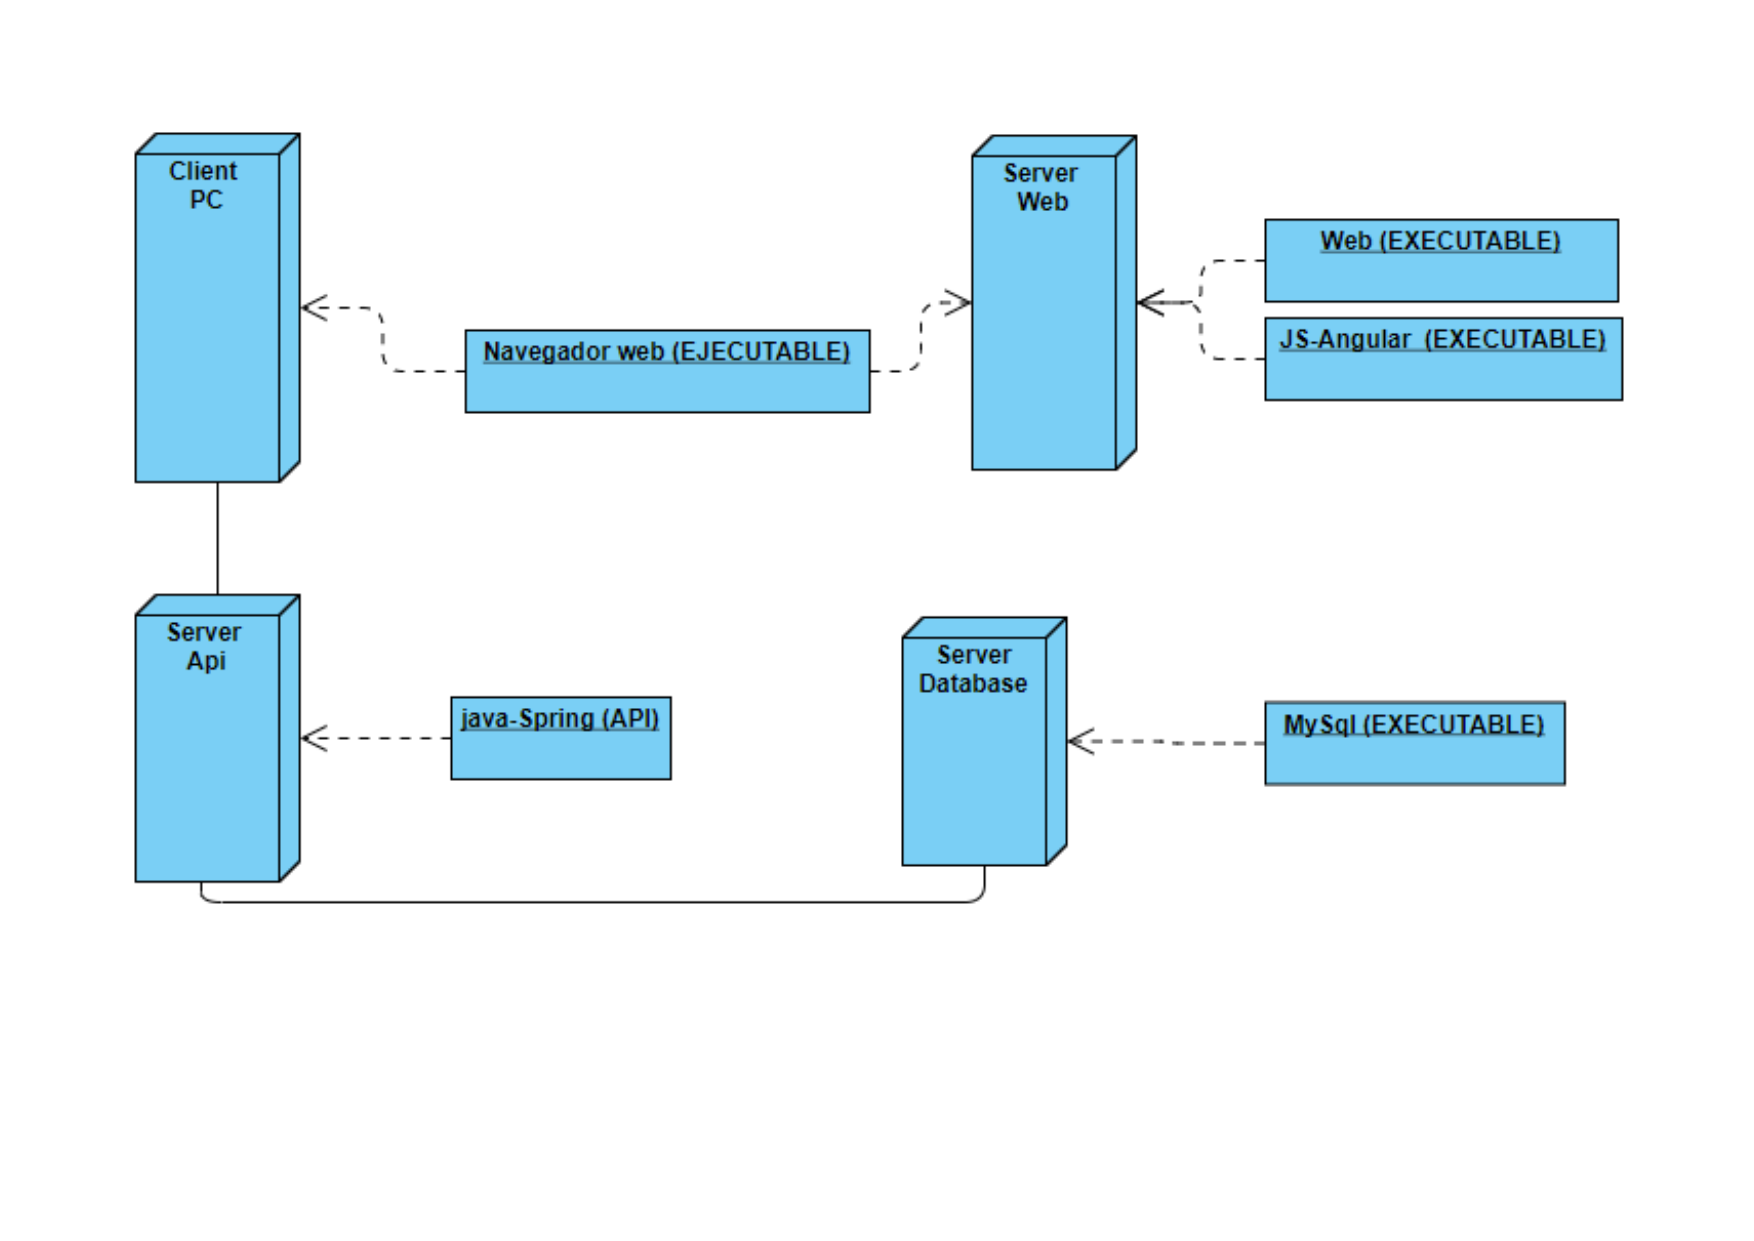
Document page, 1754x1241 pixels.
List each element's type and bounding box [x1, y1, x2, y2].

picture [88, 88, 1669, 951]
